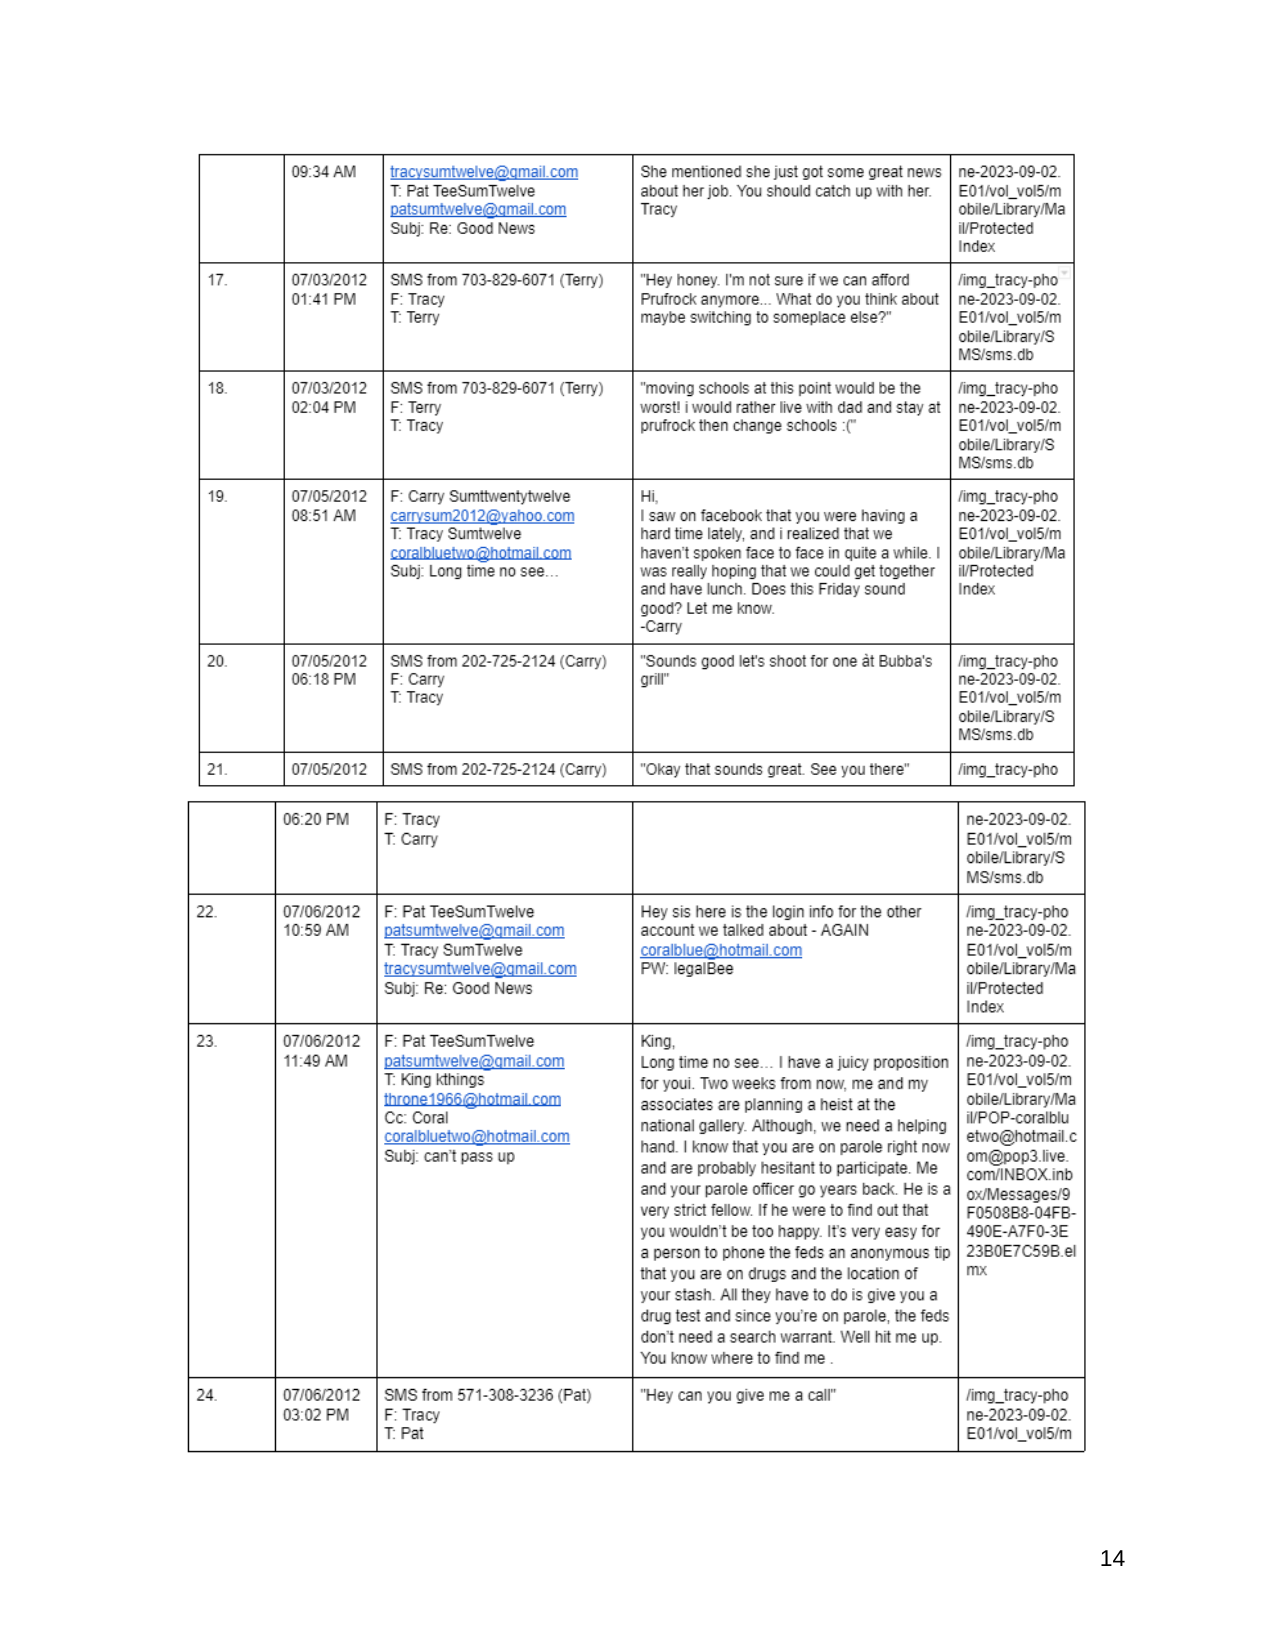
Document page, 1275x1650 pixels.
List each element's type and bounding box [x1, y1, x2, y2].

picture [184, 796, 1090, 1459]
picture [195, 150, 1080, 793]
